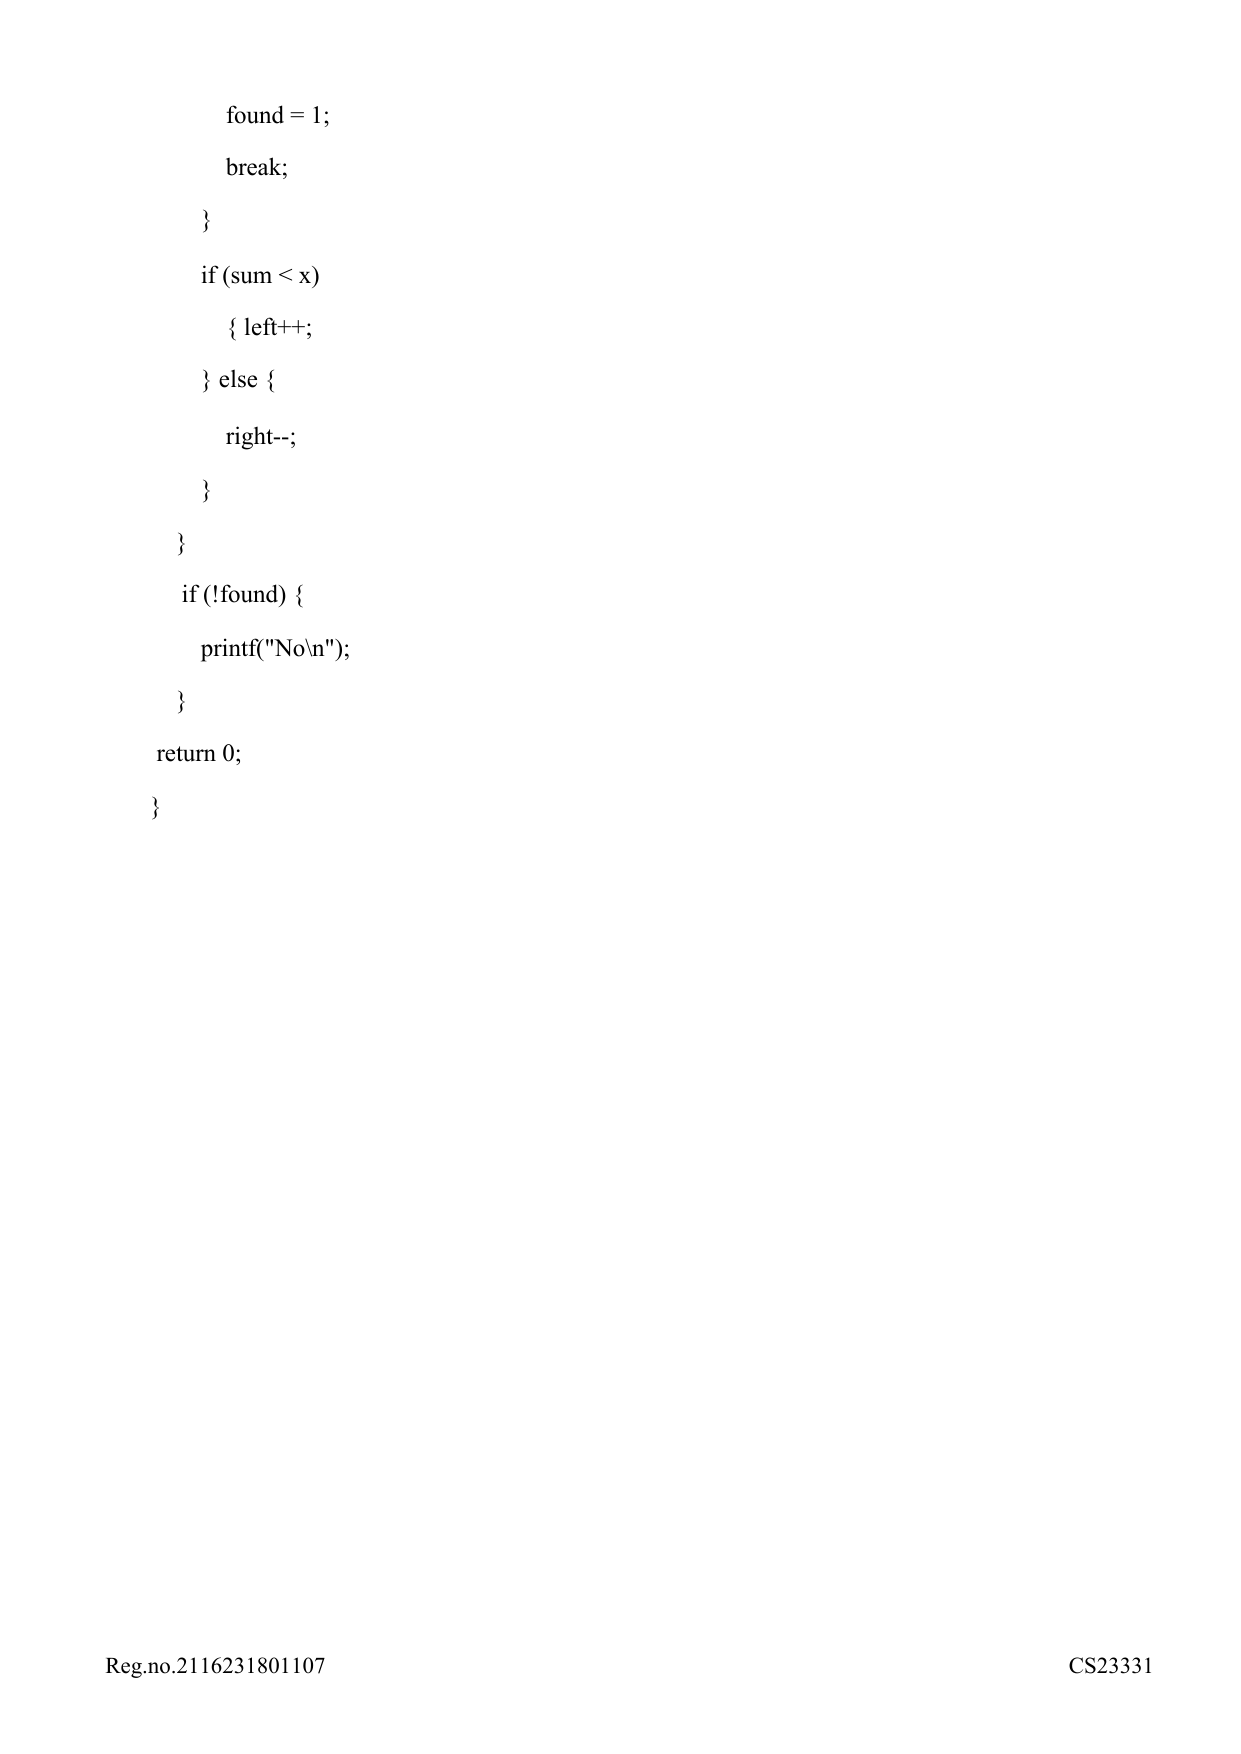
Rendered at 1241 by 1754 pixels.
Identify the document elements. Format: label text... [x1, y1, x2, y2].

text } else { [201, 365, 1155, 393]
text } [150, 792, 1155, 820]
text return 0; [156, 739, 1155, 767]
text if (!found) { [181, 581, 1155, 608]
text if (sum < x) { left++; [201, 261, 383, 341]
text } [201, 205, 1155, 233]
text printf("No\n"); [201, 634, 1155, 661]
text right--; [226, 422, 1155, 450]
text } [176, 528, 1155, 555]
text found = 1; break; [226, 101, 346, 181]
text } [176, 687, 1155, 714]
text } [201, 475, 1155, 502]
